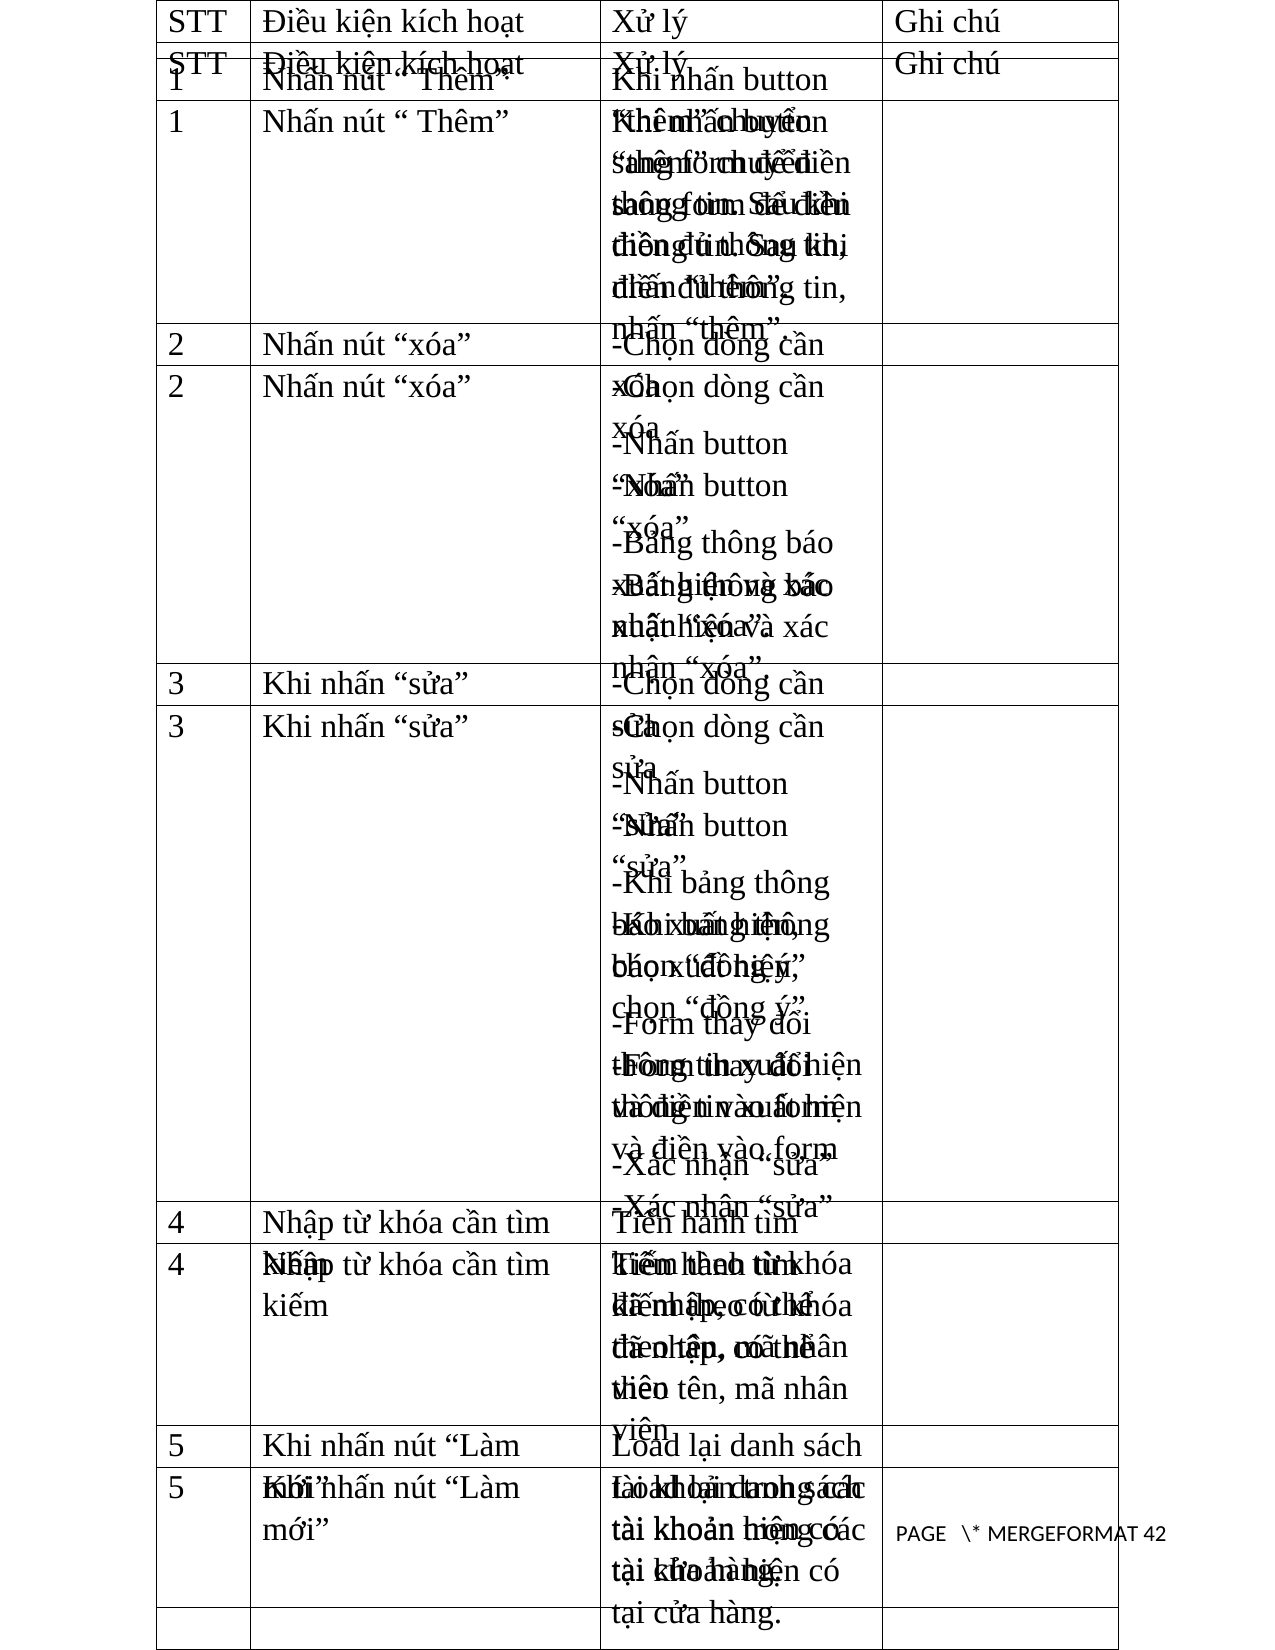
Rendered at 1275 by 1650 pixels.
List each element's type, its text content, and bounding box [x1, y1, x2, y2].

table_cell Nhấn nút “ Thêm” [251, 59, 600, 323]
table_cell 5 [157, 1426, 250, 1607]
table_cell [883, 324, 1118, 663]
table_cell -Chọn dòng cần sửa -Nhấn button “sửa” -Khi bảng thông báo xuất hiện, chọn “đồng ý” -Form thay đổi thông tin xuất hiện và điền vào form -Xác nhận “sửa” [601, 664, 882, 1201]
table_cell 4 [157, 1202, 250, 1424]
table_cell [601, 1608, 882, 1650]
table_header Ghi chú [883, 1, 1118, 58]
table_header STT [157, 1, 250, 58]
table_cell Khi nhấn “sửa” [251, 664, 600, 1201]
table_cell 3 [157, 664, 250, 1201]
table_cell [883, 1608, 1118, 1650]
table_cell 2 [157, 324, 250, 663]
table_cell [251, 1608, 600, 1650]
table_cell -Chọn dòng cần xóa -Nhấn button “xóa” -Bảng thông báo xuất hiện và xác nhận “xóa”. [601, 324, 882, 663]
table_cell [883, 1202, 1118, 1424]
table_header Điều kiện kích hoạt [251, 1, 600, 58]
table_cell [883, 664, 1118, 1201]
table_cell Load lại danh sách tài khoản trong các tài khoản hiện có tại cửa hàng. [601, 1426, 882, 1607]
table_cell 1 [157, 59, 250, 323]
table_cell [883, 1426, 1118, 1607]
table_cell Tiến hành tìm kiếm theo từ khóa đã nhập, có thể theo tên, mã nhân viên [601, 1202, 882, 1424]
table_cell Nhập từ khóa cần tìm kiếm [251, 1202, 600, 1424]
table_cell [157, 1608, 250, 1650]
table_cell Khi nhấn button “thêm” chuyển sang form để điền thông tin. Sau khi điền đủ thông tin, nhấn “thêm”. [601, 59, 882, 323]
table_cell Nhấn nút “xóa” [251, 324, 600, 663]
table_cell Khi nhấn nút “Làm mới” [251, 1426, 600, 1607]
table_header Xử lý [601, 1, 882, 58]
table_cell [883, 59, 1118, 323]
